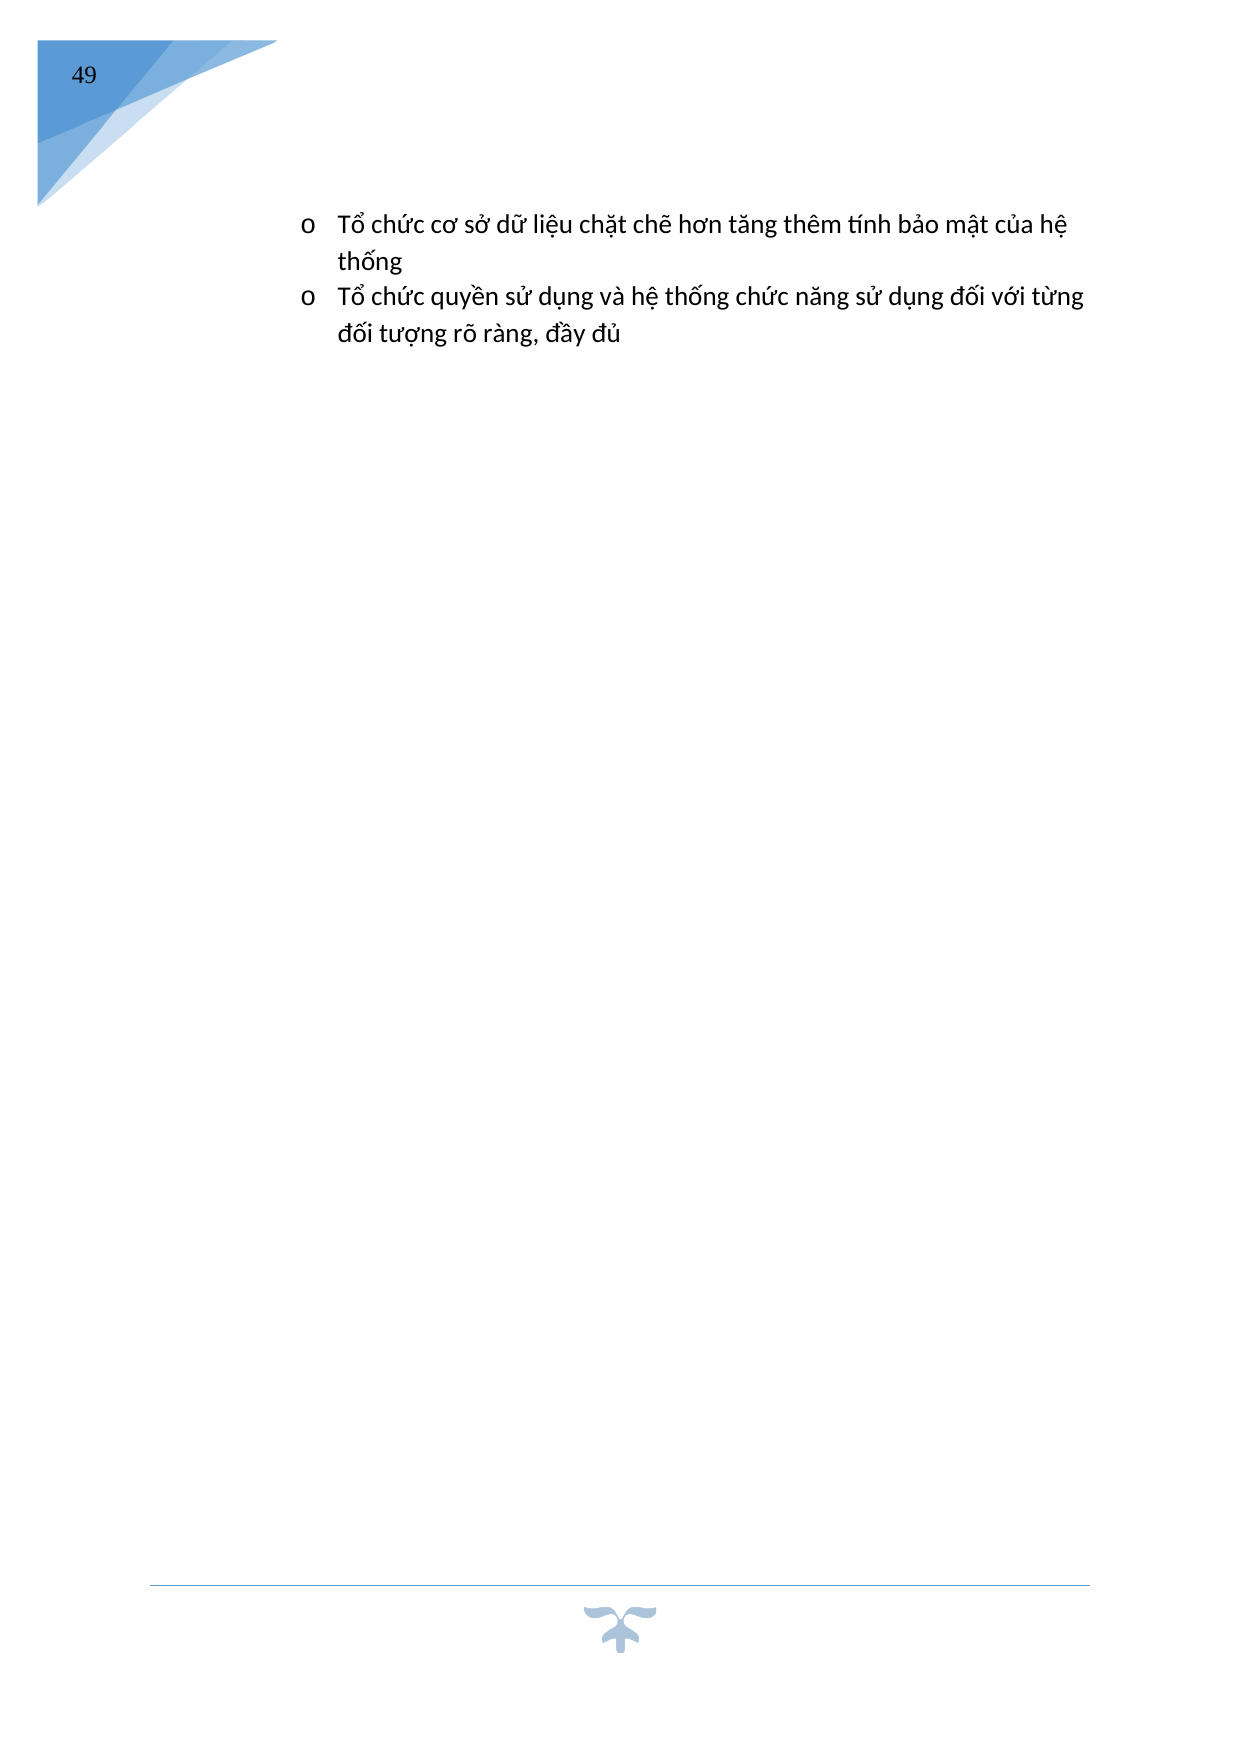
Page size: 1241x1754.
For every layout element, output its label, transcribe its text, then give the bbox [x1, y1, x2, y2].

list Tổ chức cơ sở dữ liệu chặt chẽ hơn tăng thêm tính bảo mật của hệ thống [300, 207, 1090, 277]
picture [37, 40, 279, 209]
list Tổ chức quyền sử dụng và hệ thống chức năng sử dụng đối với từng đối tượng rõ ràng, đầy đủ [300, 279, 1090, 349]
